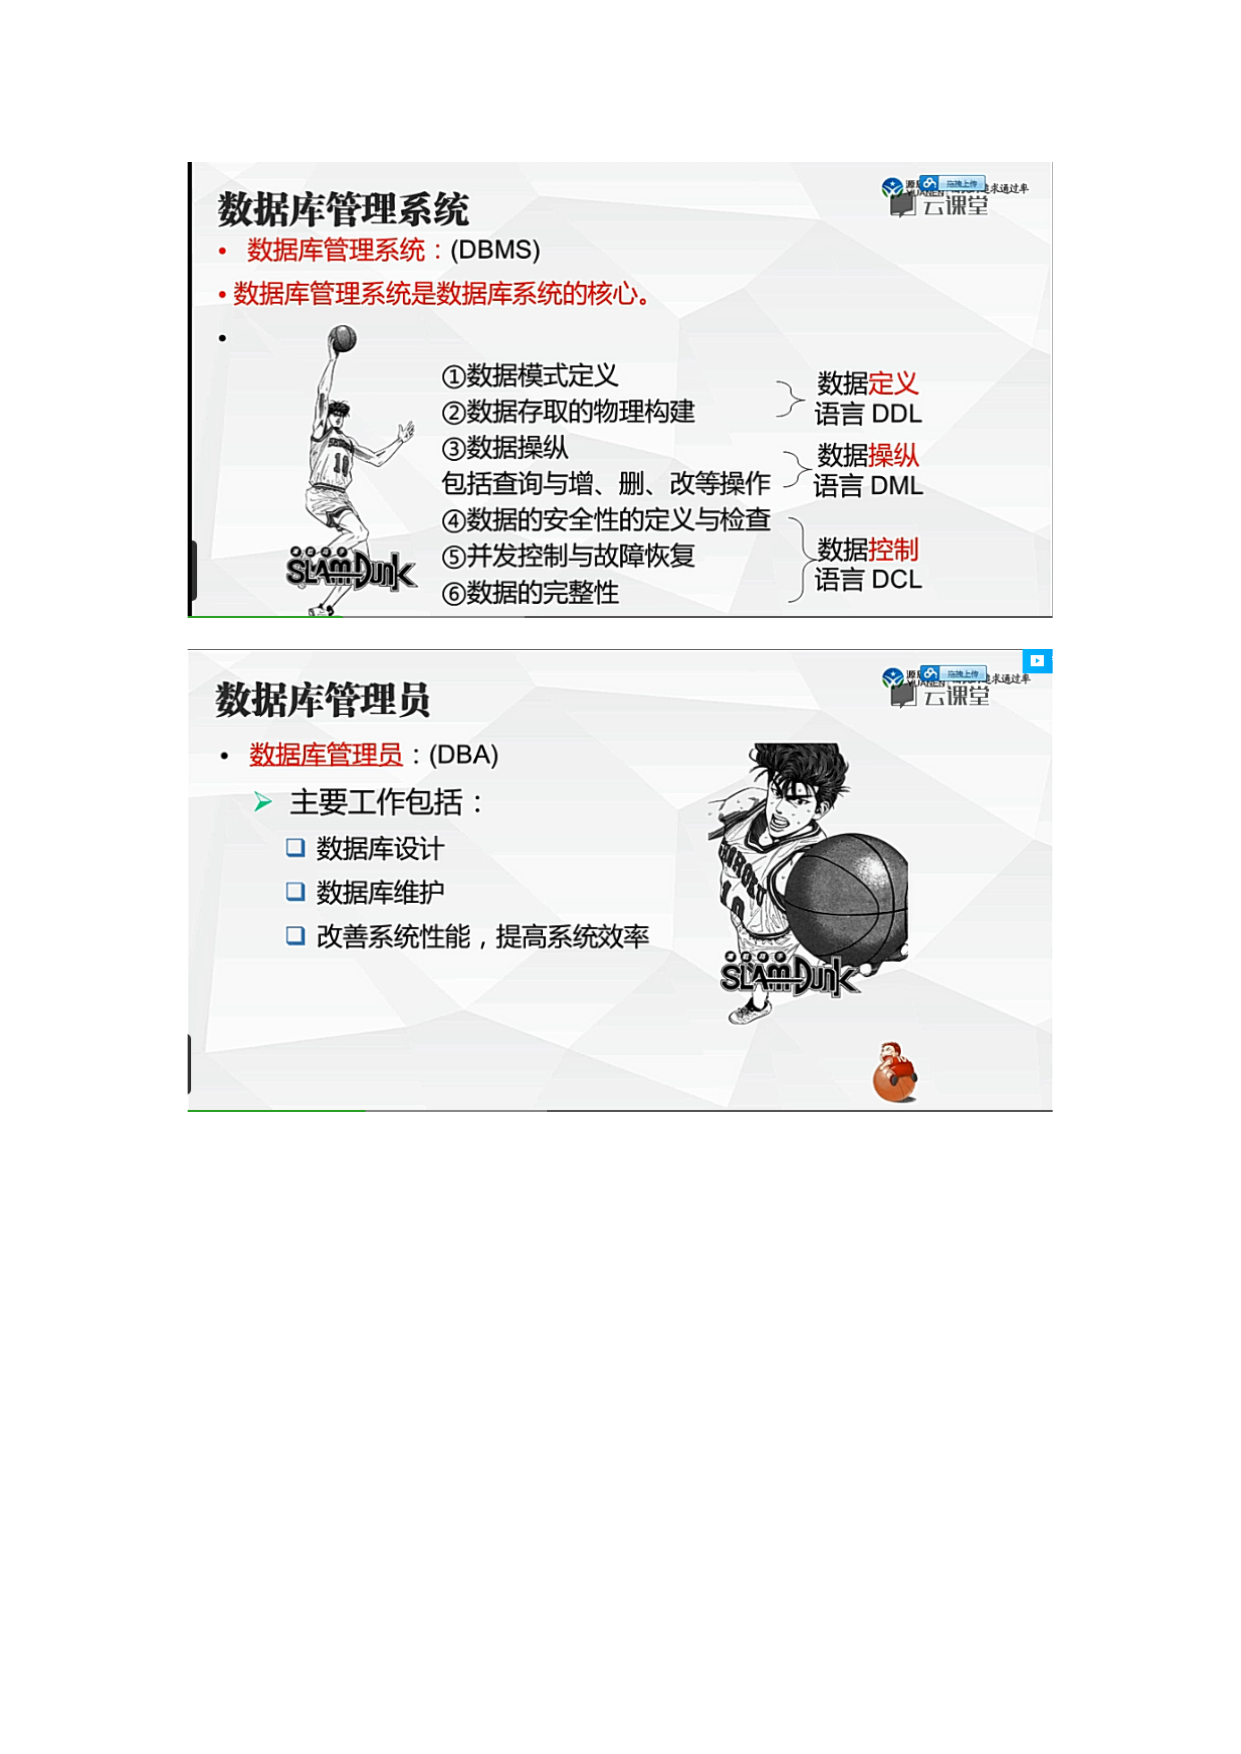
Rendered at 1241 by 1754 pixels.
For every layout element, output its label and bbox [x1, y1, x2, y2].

picture [187, 649, 1053, 1112]
picture [187, 162, 1053, 618]
picture [1031, 656, 1043, 666]
